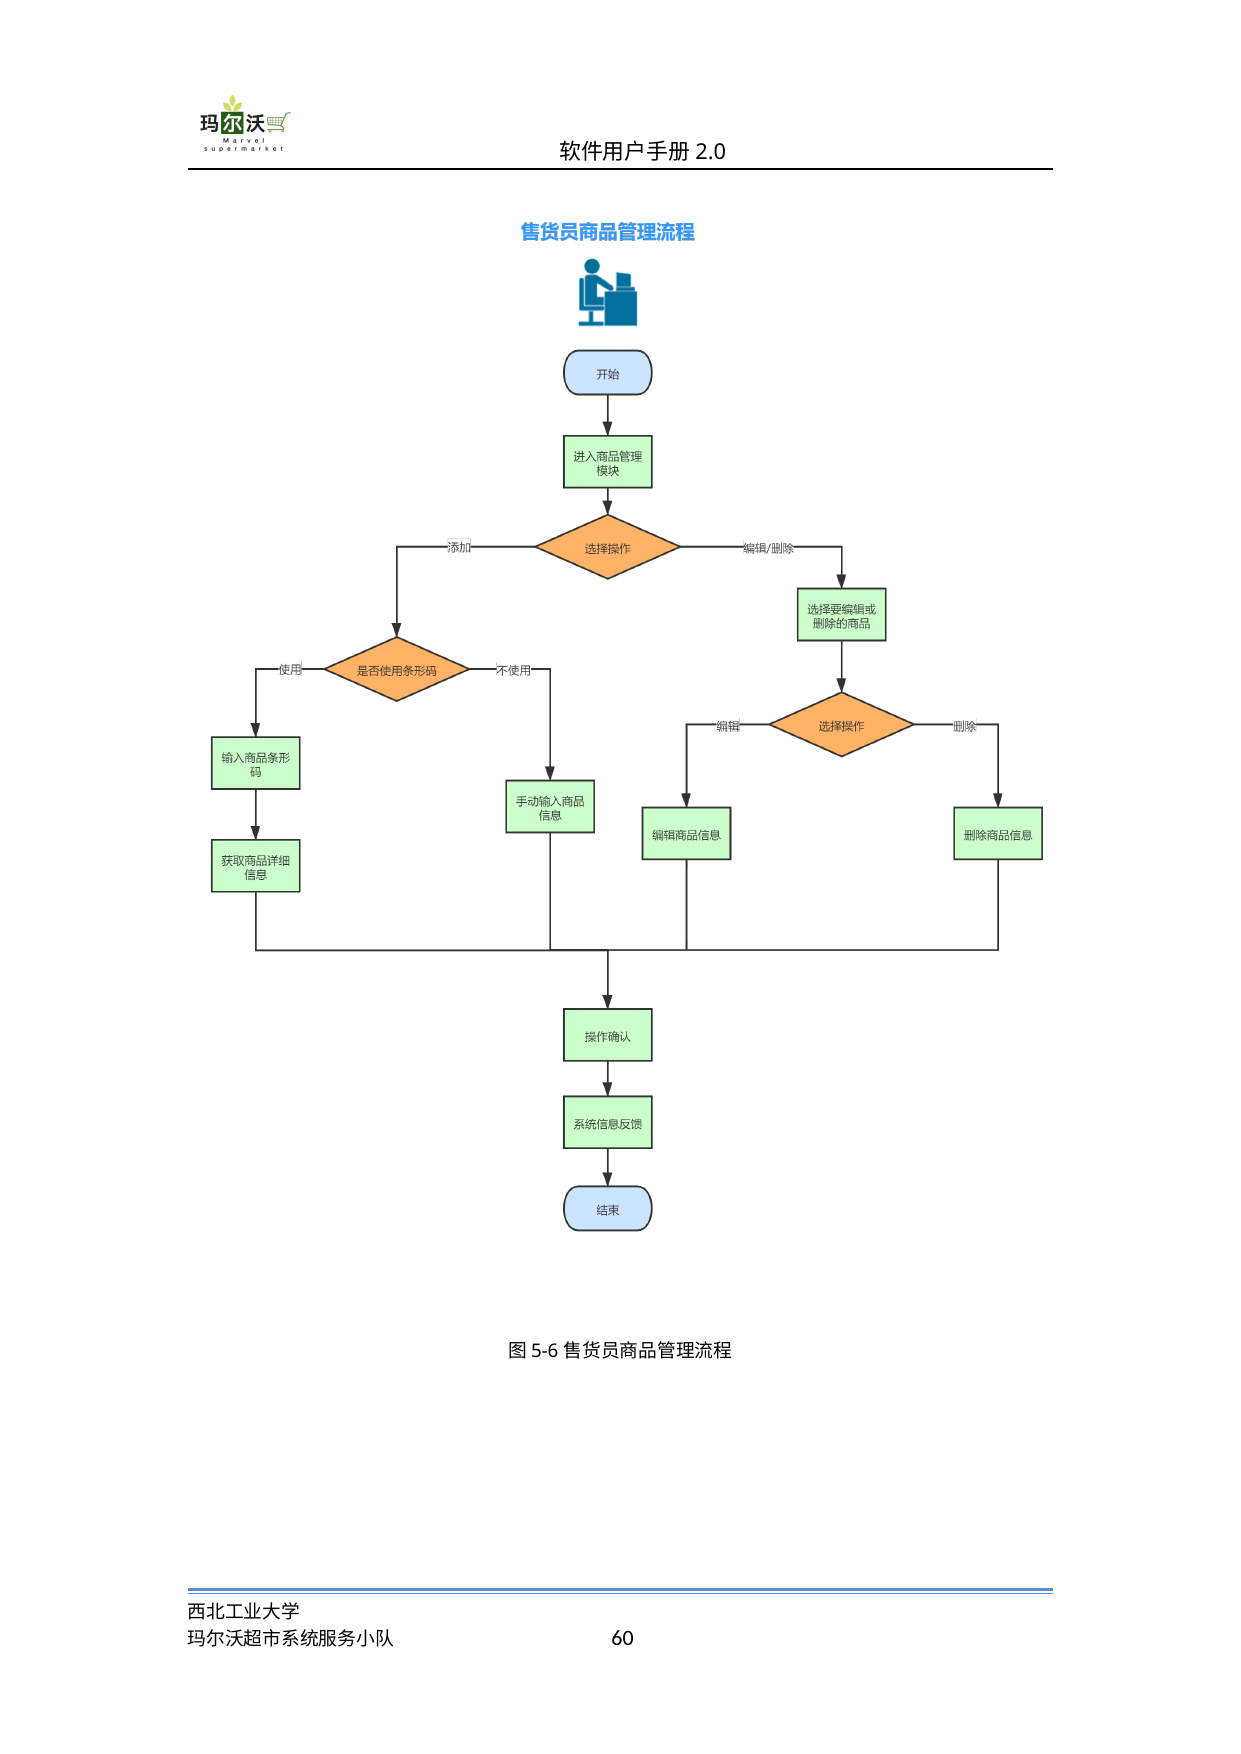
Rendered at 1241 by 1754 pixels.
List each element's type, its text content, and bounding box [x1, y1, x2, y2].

picture [187, 187, 1067, 1278]
picture [187, 88, 304, 160]
text 图5-6 售货员商品管理流程 [187, 1333, 1053, 1366]
